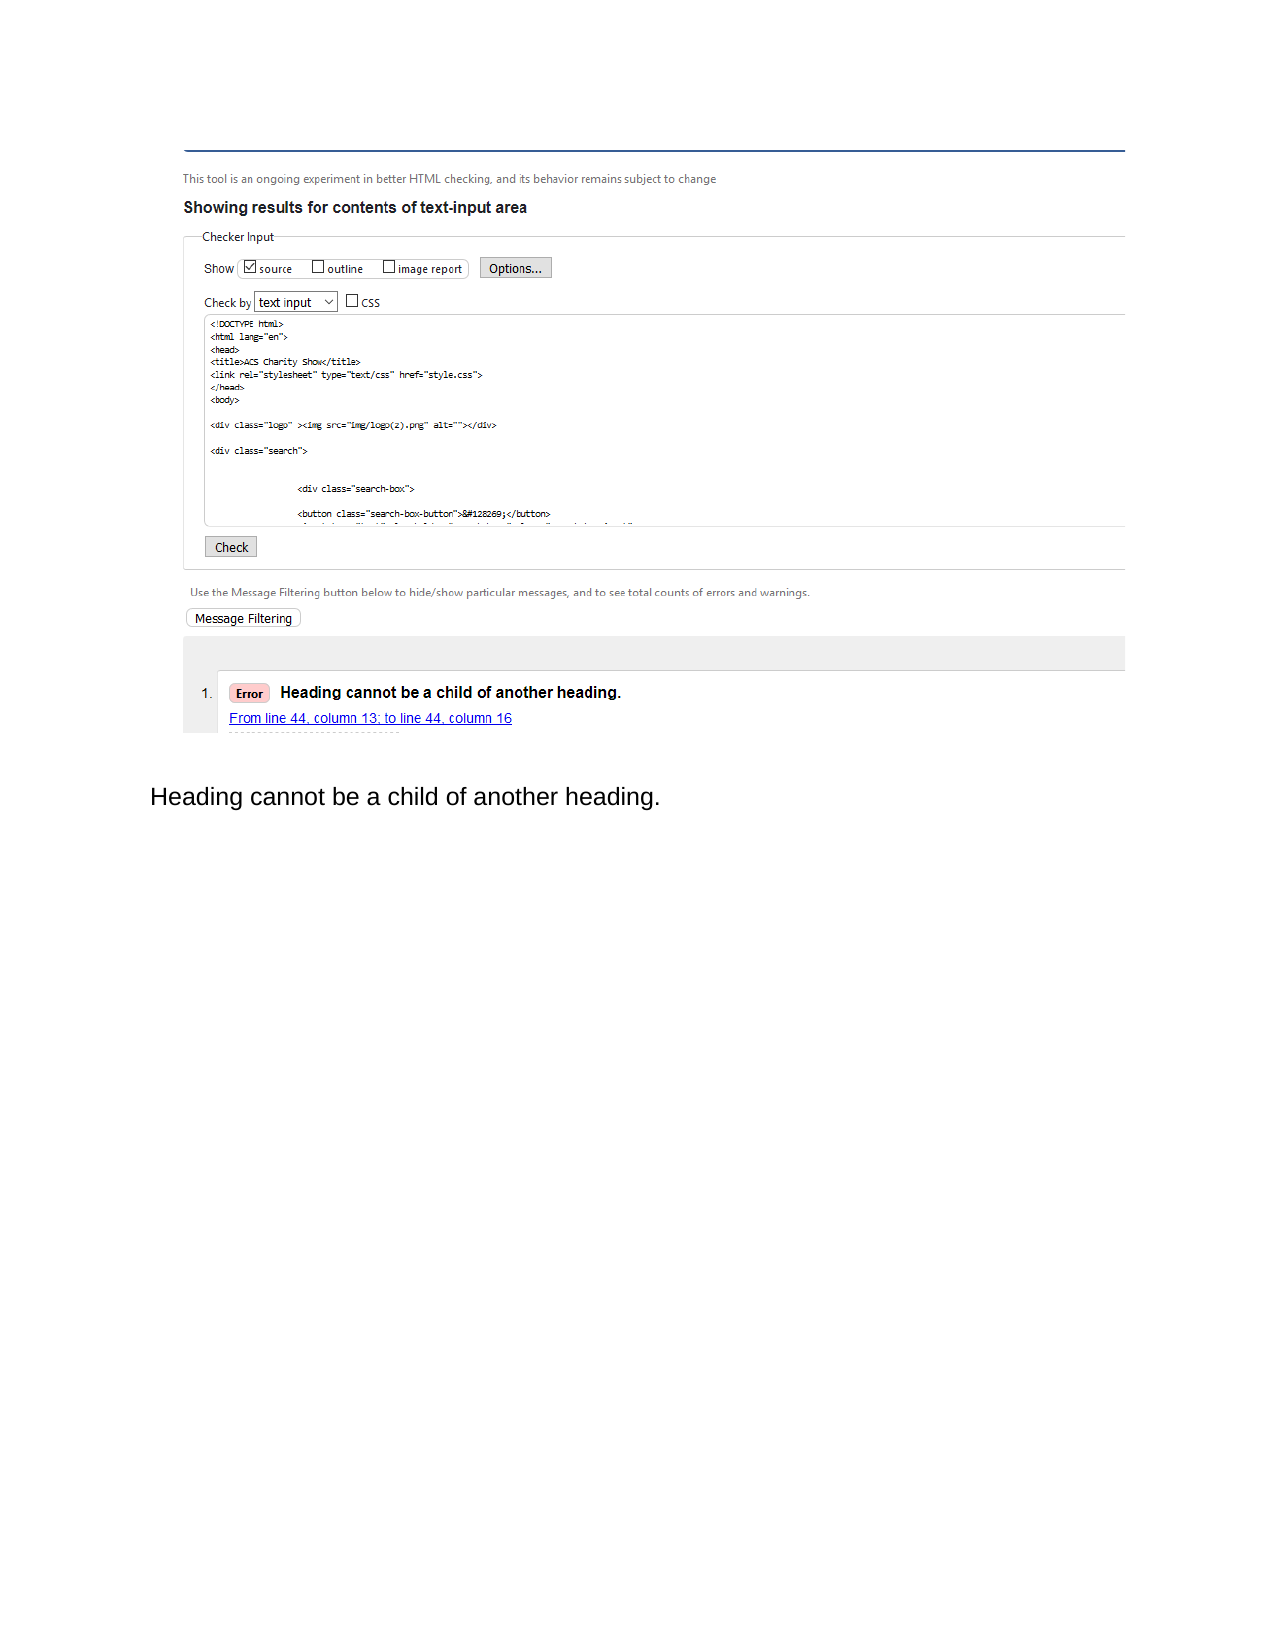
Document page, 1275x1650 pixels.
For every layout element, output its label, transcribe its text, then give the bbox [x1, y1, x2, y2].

text Heading cannot be a child of another heading. [150, 782, 1125, 811]
picture [150, 150, 1125, 733]
